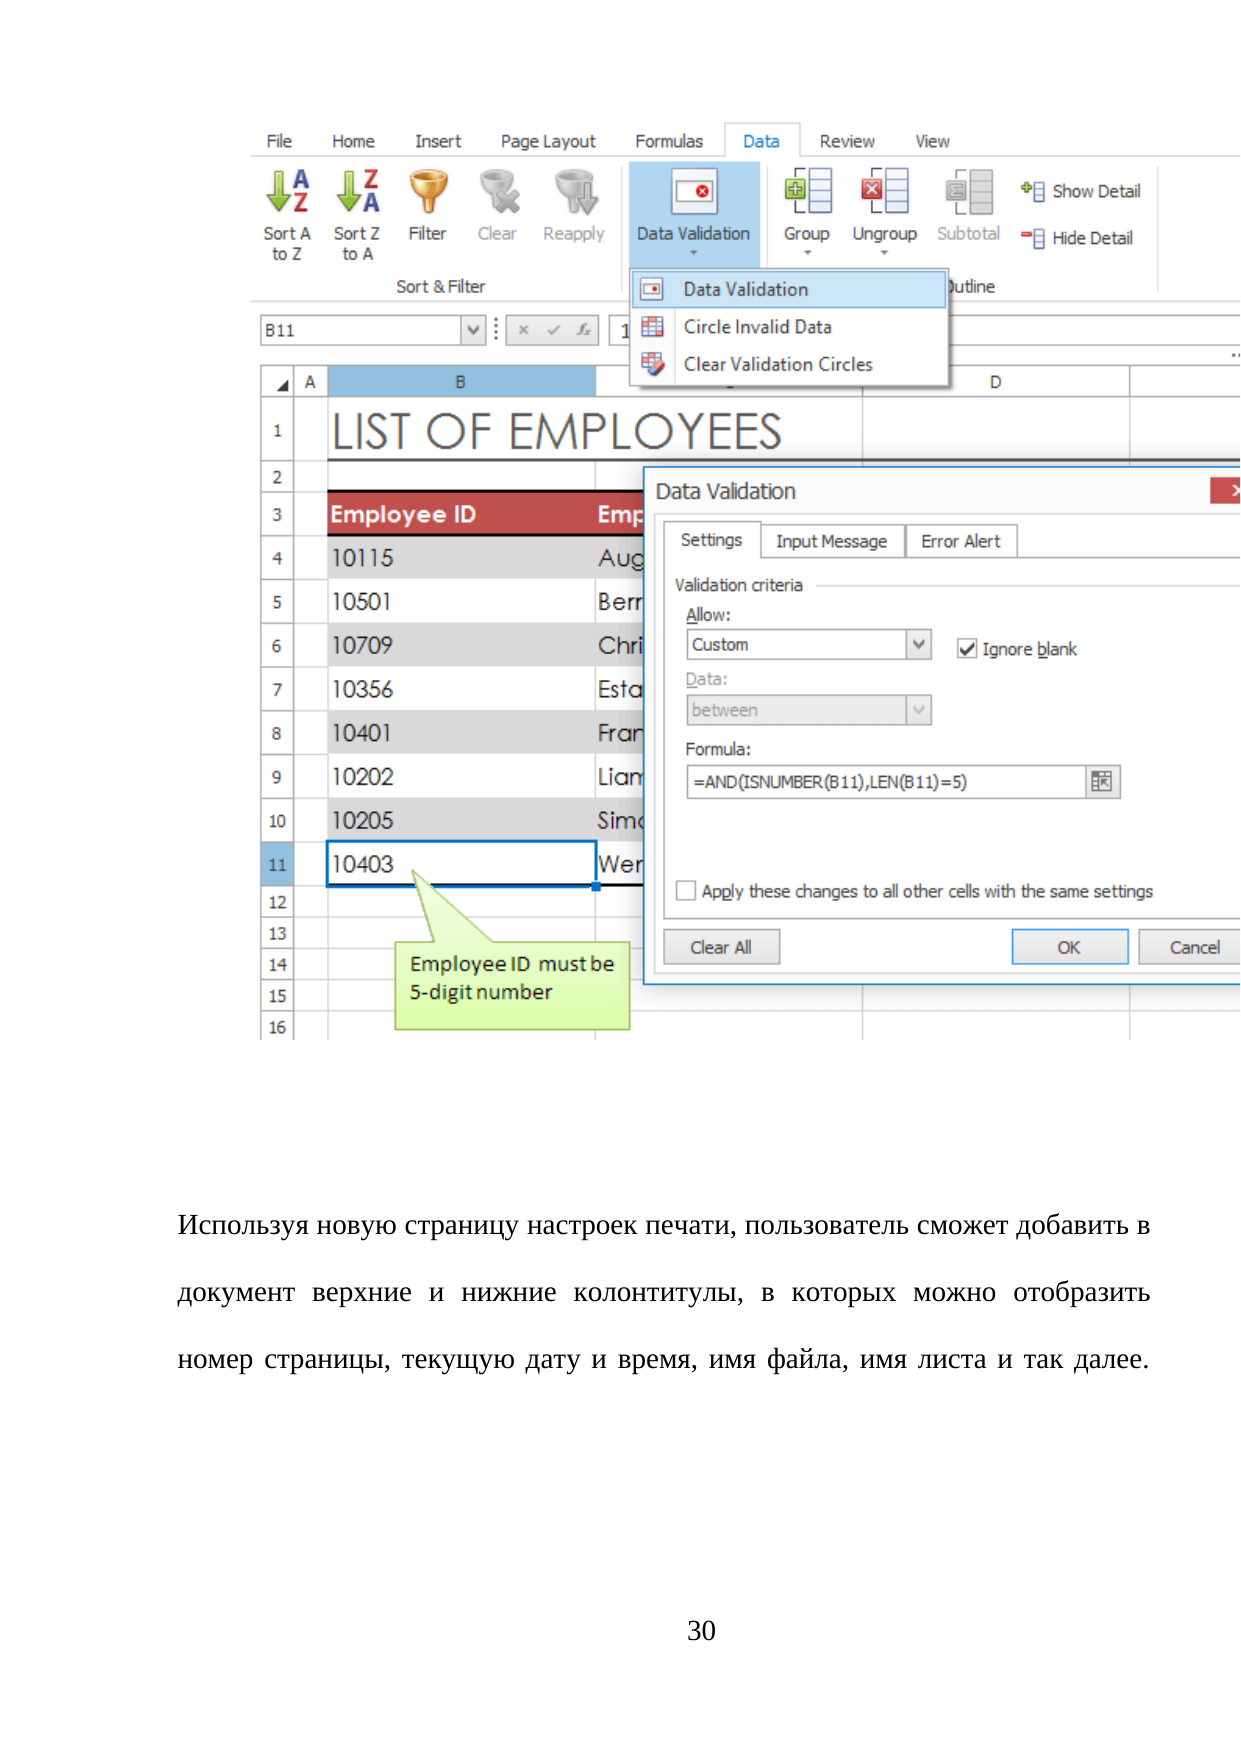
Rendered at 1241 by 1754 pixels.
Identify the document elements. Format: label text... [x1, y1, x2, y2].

picture [251, 118, 1241, 1040]
text Используя новую страницу настроек печати, пользователь сможет добавить в документ верхние и нижние колонтитулы, в которых можно отобразить номер страницы, текущую дату и время, имя файла, имя листа и так далее. [177, 1073, 1152, 1442]
